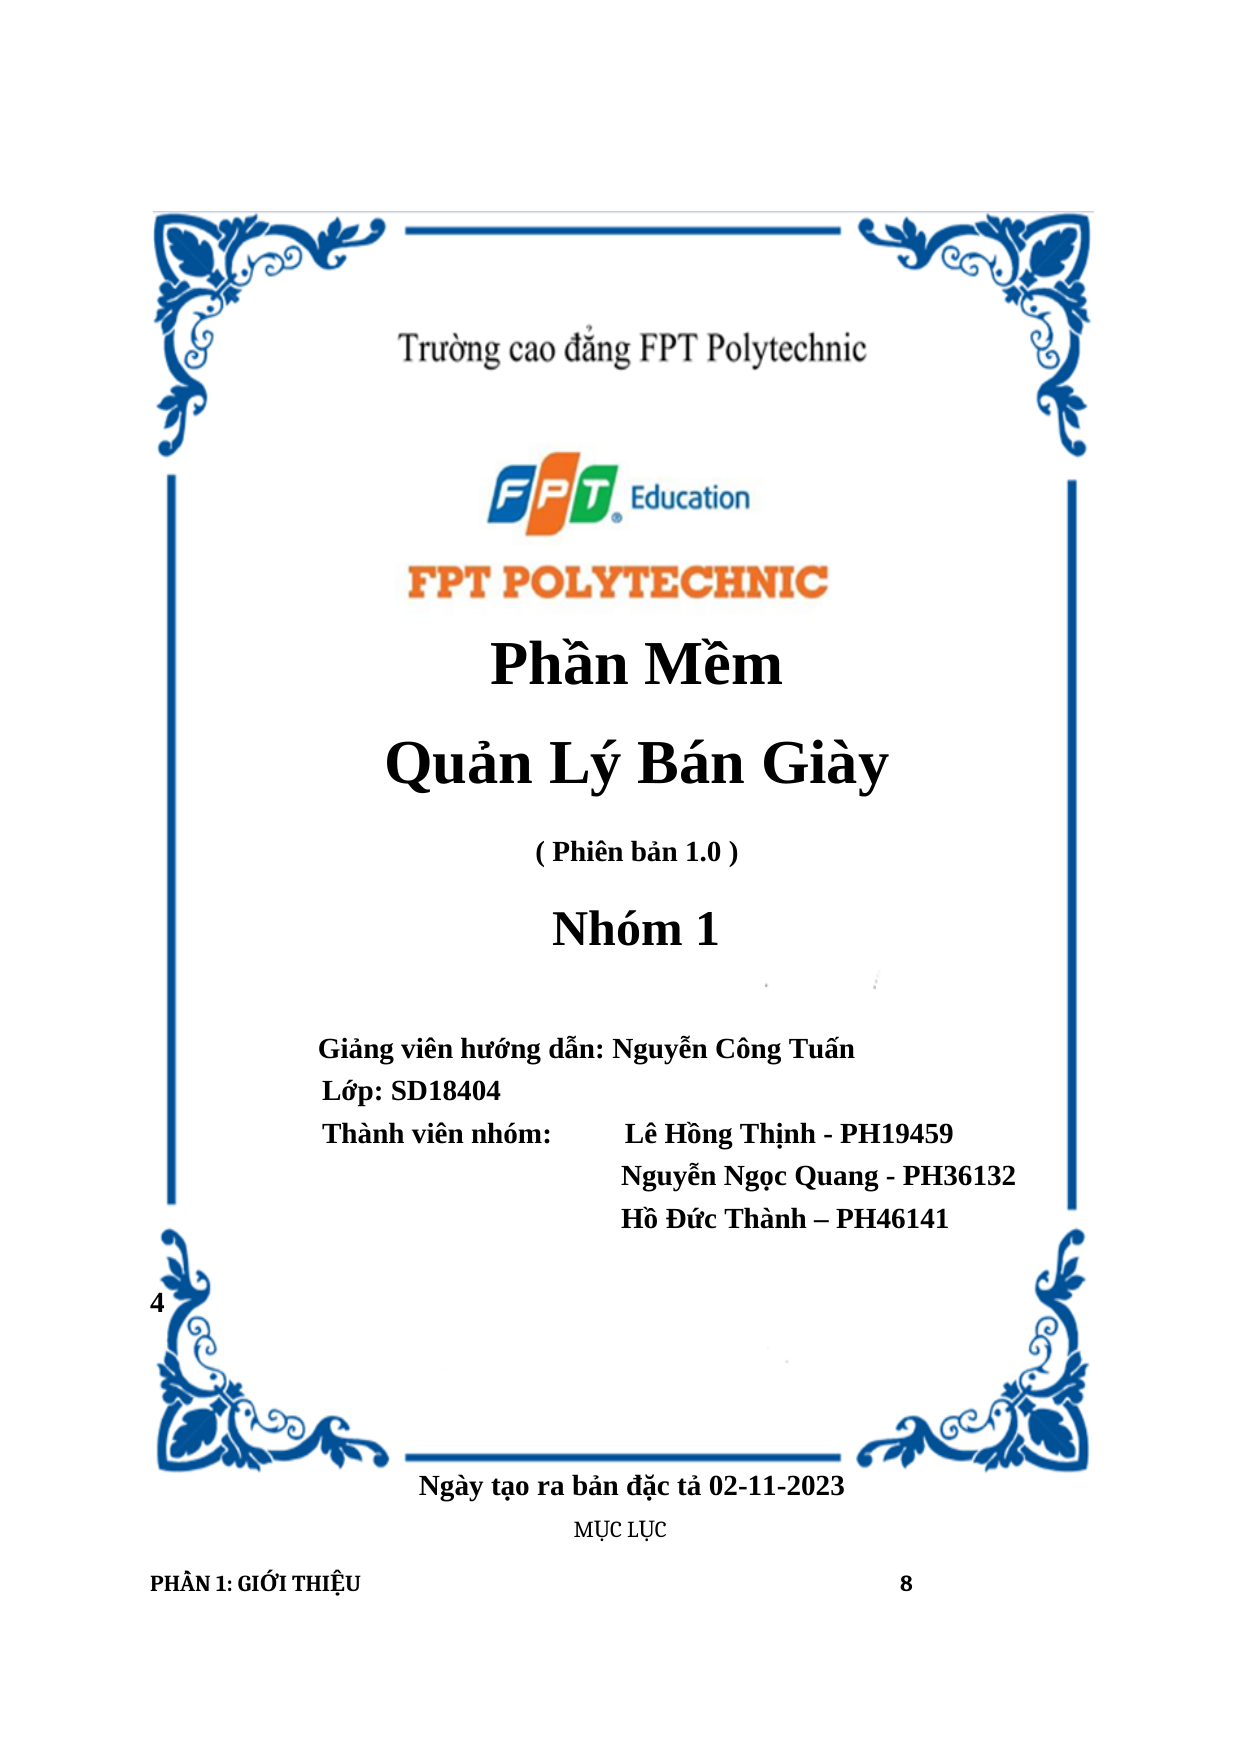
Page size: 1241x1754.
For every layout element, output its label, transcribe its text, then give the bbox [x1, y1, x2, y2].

picture [153, 867, 1094, 899]
picture [153, 1065, 1094, 1286]
text ( Phiên bản 1.0 ) [150, 834, 1123, 867]
picture [153, 1319, 1094, 1480]
text Thành viên nhóm: Lê Hồng Thịnh - PH19459 [300, 1116, 1123, 1149]
text MỤC LỤC [150, 1517, 1090, 1543]
text Giảng viên hướng dẫn: Nguyễn Công Tuấn [150, 1031, 1123, 1065]
text Nhóm 1 [150, 899, 1123, 956]
picture [153, 956, 1094, 1031]
text PHẦN 1: GIỚI THIỆU 8 [150, 1570, 1090, 1597]
text Quản Lý Bán Giày [150, 725, 1123, 797]
picture [153, 698, 1094, 725]
text Hồ Đức Thành – PH46141 [300, 1201, 1123, 1234]
text Lớp: SD18404 [225, 1073, 1123, 1107]
text 4 [150, 1286, 1123, 1319]
text Ngày tạo ra bản đặc tả 02-11-2023 [375, 1468, 1123, 1502]
picture [153, 797, 1094, 834]
text Phần Mềm [150, 626, 1123, 698]
picture [153, 211, 1094, 626]
text Nguyễn Ngọc Quang - PH36132 [300, 1158, 1123, 1192]
